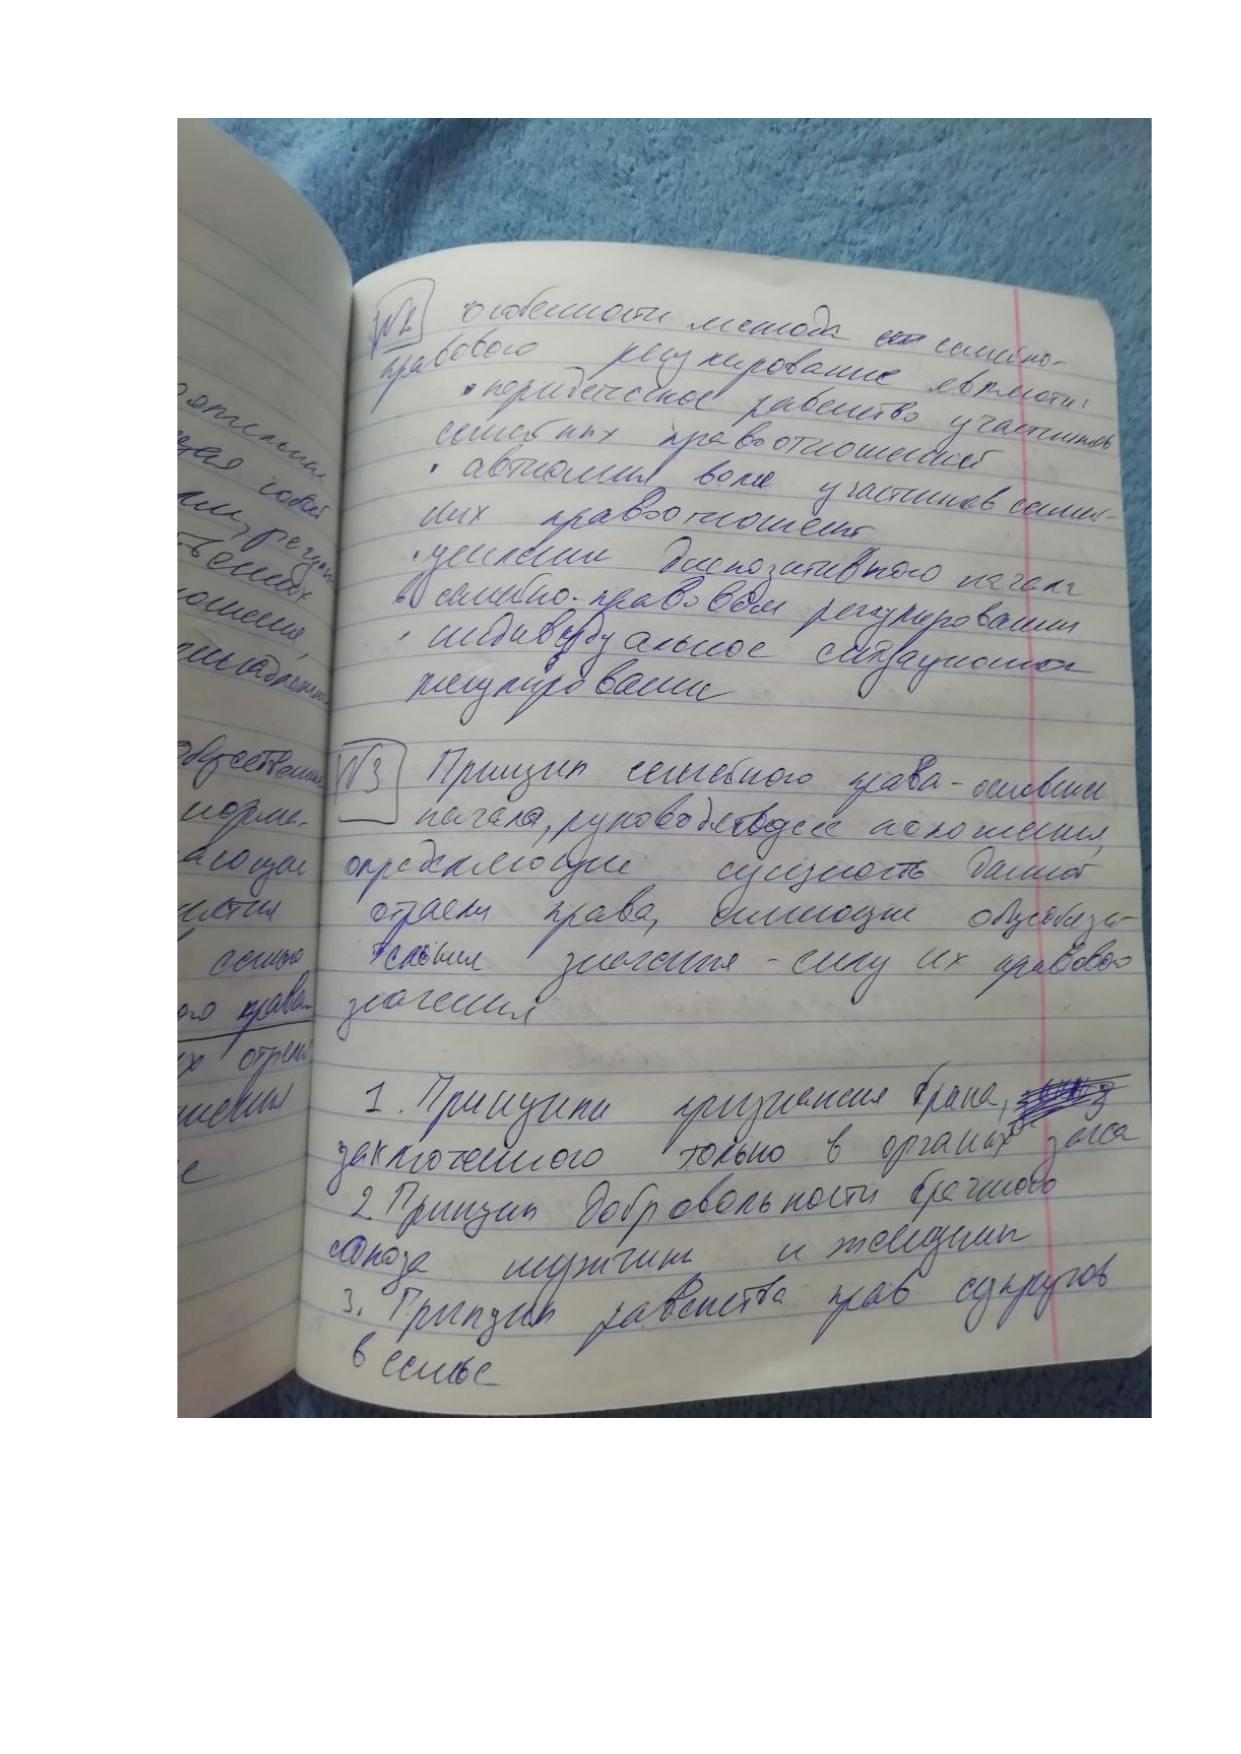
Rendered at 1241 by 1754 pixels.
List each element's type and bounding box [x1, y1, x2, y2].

picture [177, 118, 1152, 1418]
